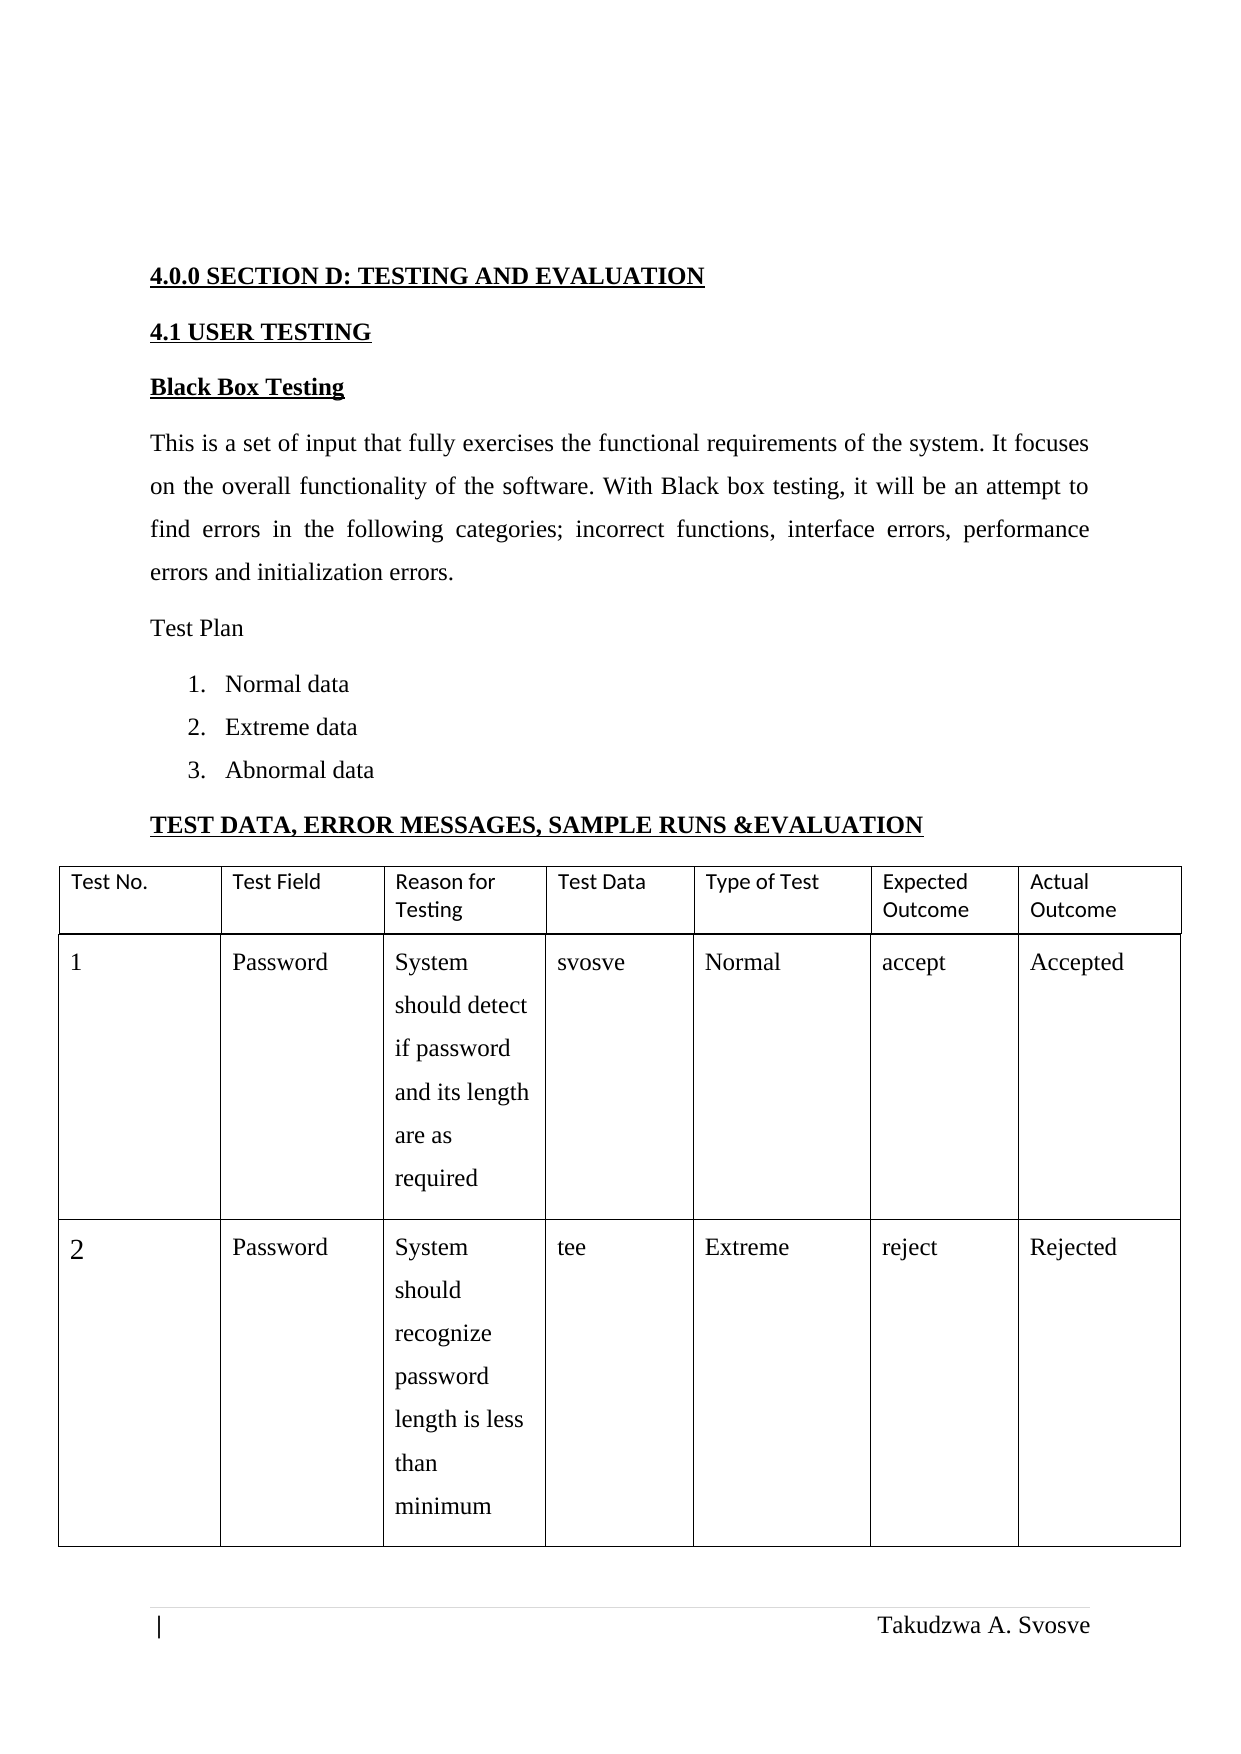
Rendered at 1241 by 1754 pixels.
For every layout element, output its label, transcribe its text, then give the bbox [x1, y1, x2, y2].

table_header 1 [59, 935, 220, 1218]
table_cell Password [221, 1220, 383, 1546]
table_header svosve [546, 935, 693, 1218]
table_cell tee [546, 1220, 693, 1546]
text Test Plan [150, 613, 1090, 642]
text Black Box Testing [150, 372, 1090, 401]
table_header Test Data [547, 867, 694, 933]
table_header Accepted [1019, 935, 1180, 1218]
text TEST DATA, ERROR MESSAGES, SAMPLE RUNS &EVALUATION [150, 811, 1090, 839]
table_cell 2 [59, 1220, 220, 1546]
text This is a set of input that fully exercises the functional requirements of the system. It focuses on the overall functionality of the software. With Black box testing, it will be an attempt to find errors in the following categories; incorrect functions, interface errors, performance errors and initialization errors. [150, 428, 1090, 586]
table_header Actual Outcome [1019, 867, 1181, 933]
table_cell Rejected [1019, 1220, 1180, 1546]
list Normal data [187, 669, 1090, 697]
list Extreme data [187, 712, 1090, 741]
table_header Test No. [60, 867, 221, 933]
table_header Test Field [222, 867, 384, 933]
table_cell reject [871, 1220, 1018, 1546]
table_header Password [221, 935, 383, 1218]
table_cell System should recognize password length is less than minimum [384, 1220, 545, 1546]
table_header Expected Outcome [872, 867, 1018, 933]
text 4.0.0 SECTION D: TESTING AND EVALUATION [150, 261, 1090, 290]
text 4.1 USER TESTING [150, 317, 1090, 346]
table_header Reason for Testing [385, 867, 546, 933]
table_header System should detect if password and its length are as required [384, 935, 545, 1218]
table_header accept [871, 935, 1018, 1218]
list Abnormal data [187, 755, 1090, 784]
table_cell Extreme [694, 1220, 870, 1546]
table_header Type of Test [695, 867, 871, 933]
table_header Normal [694, 935, 870, 1218]
